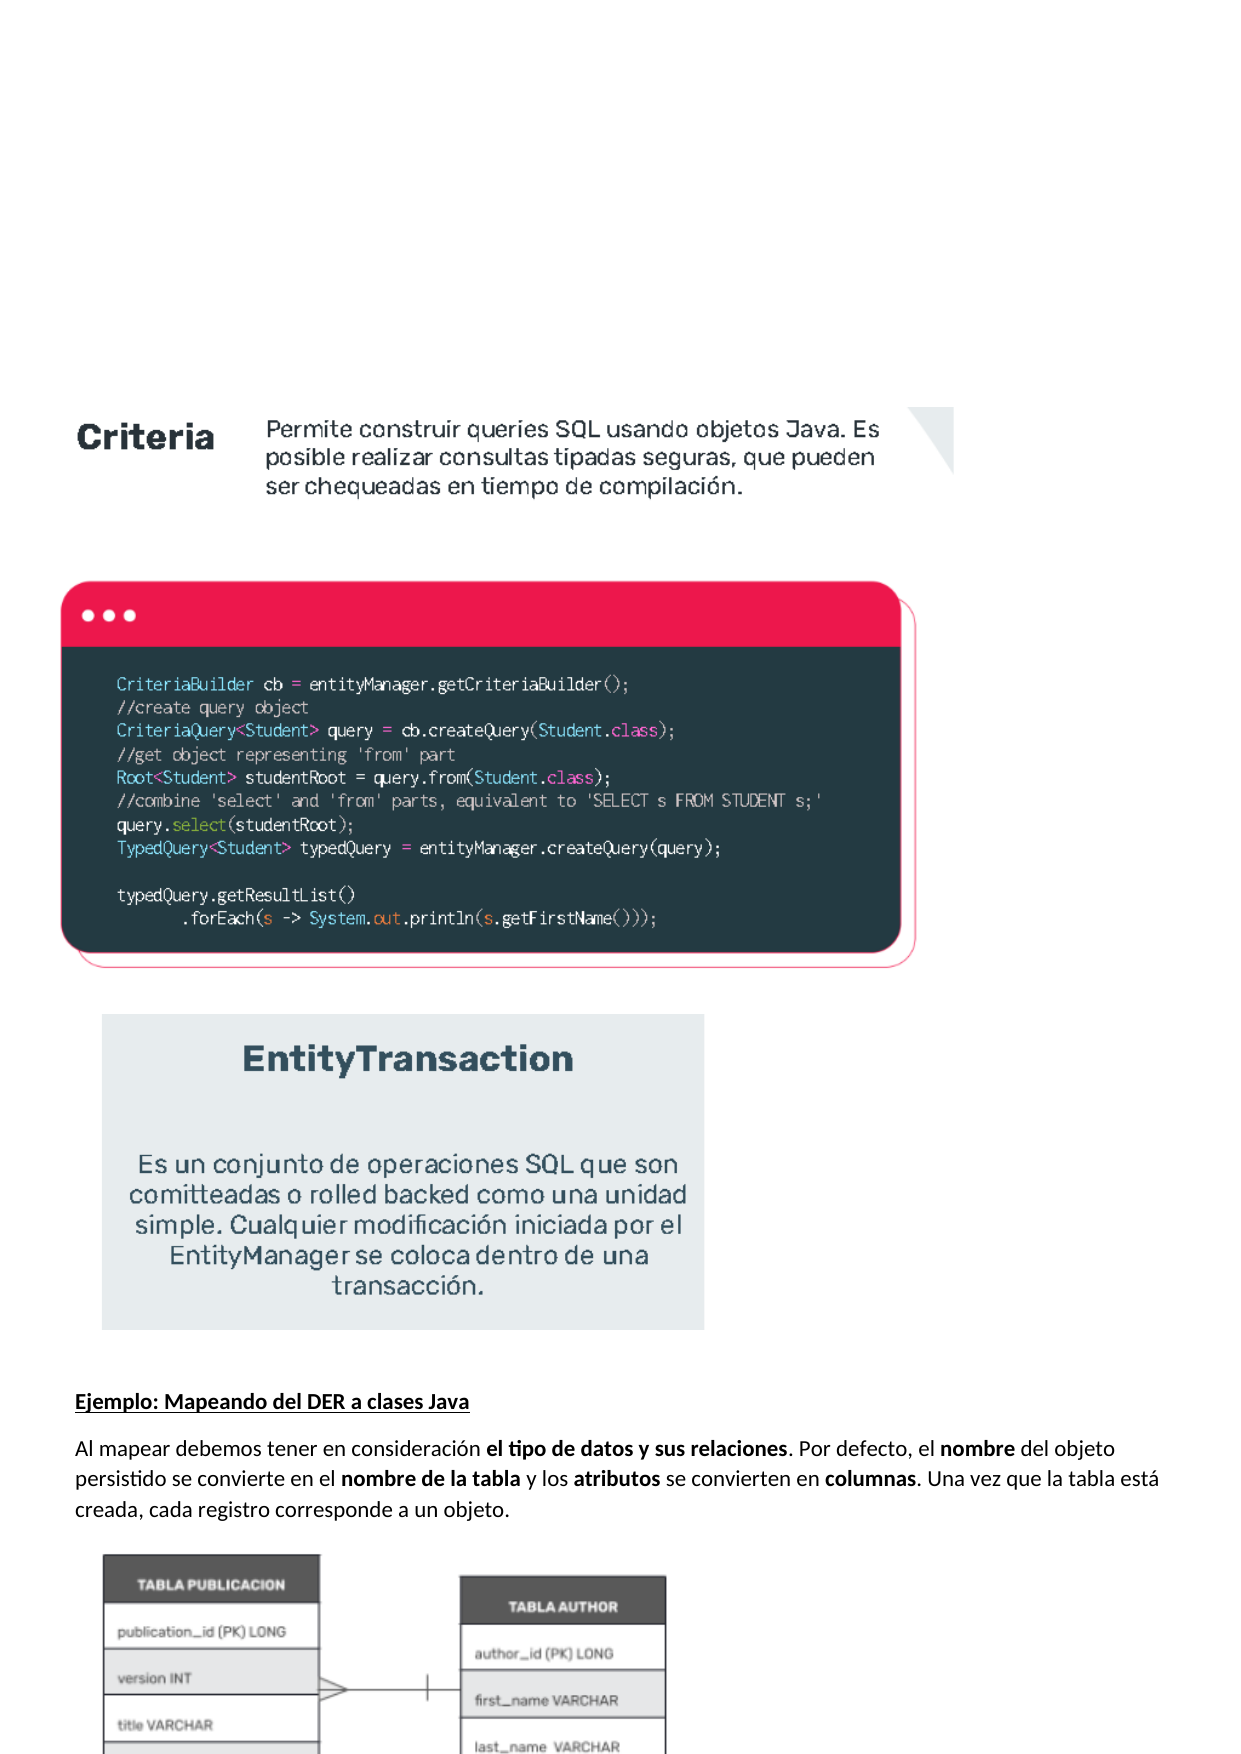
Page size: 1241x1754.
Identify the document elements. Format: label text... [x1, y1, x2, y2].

picture [75, 1542, 723, 1754]
text Al mapear debemos tener en consideración el tipo de datos y sus relaciones. Por defecto, el nombre del objeto persistido se convierte en el nombre de la tabla y los atributos se convierten en columnas. Una vez que la tabla está creada, cada registro corresponde a un objeto. [75, 1434, 1165, 1523]
text Ejemplo: Mapeando del DER a clases Java [75, 1387, 1165, 1416]
picture [101, 1014, 705, 1330]
picture [22, 407, 954, 979]
